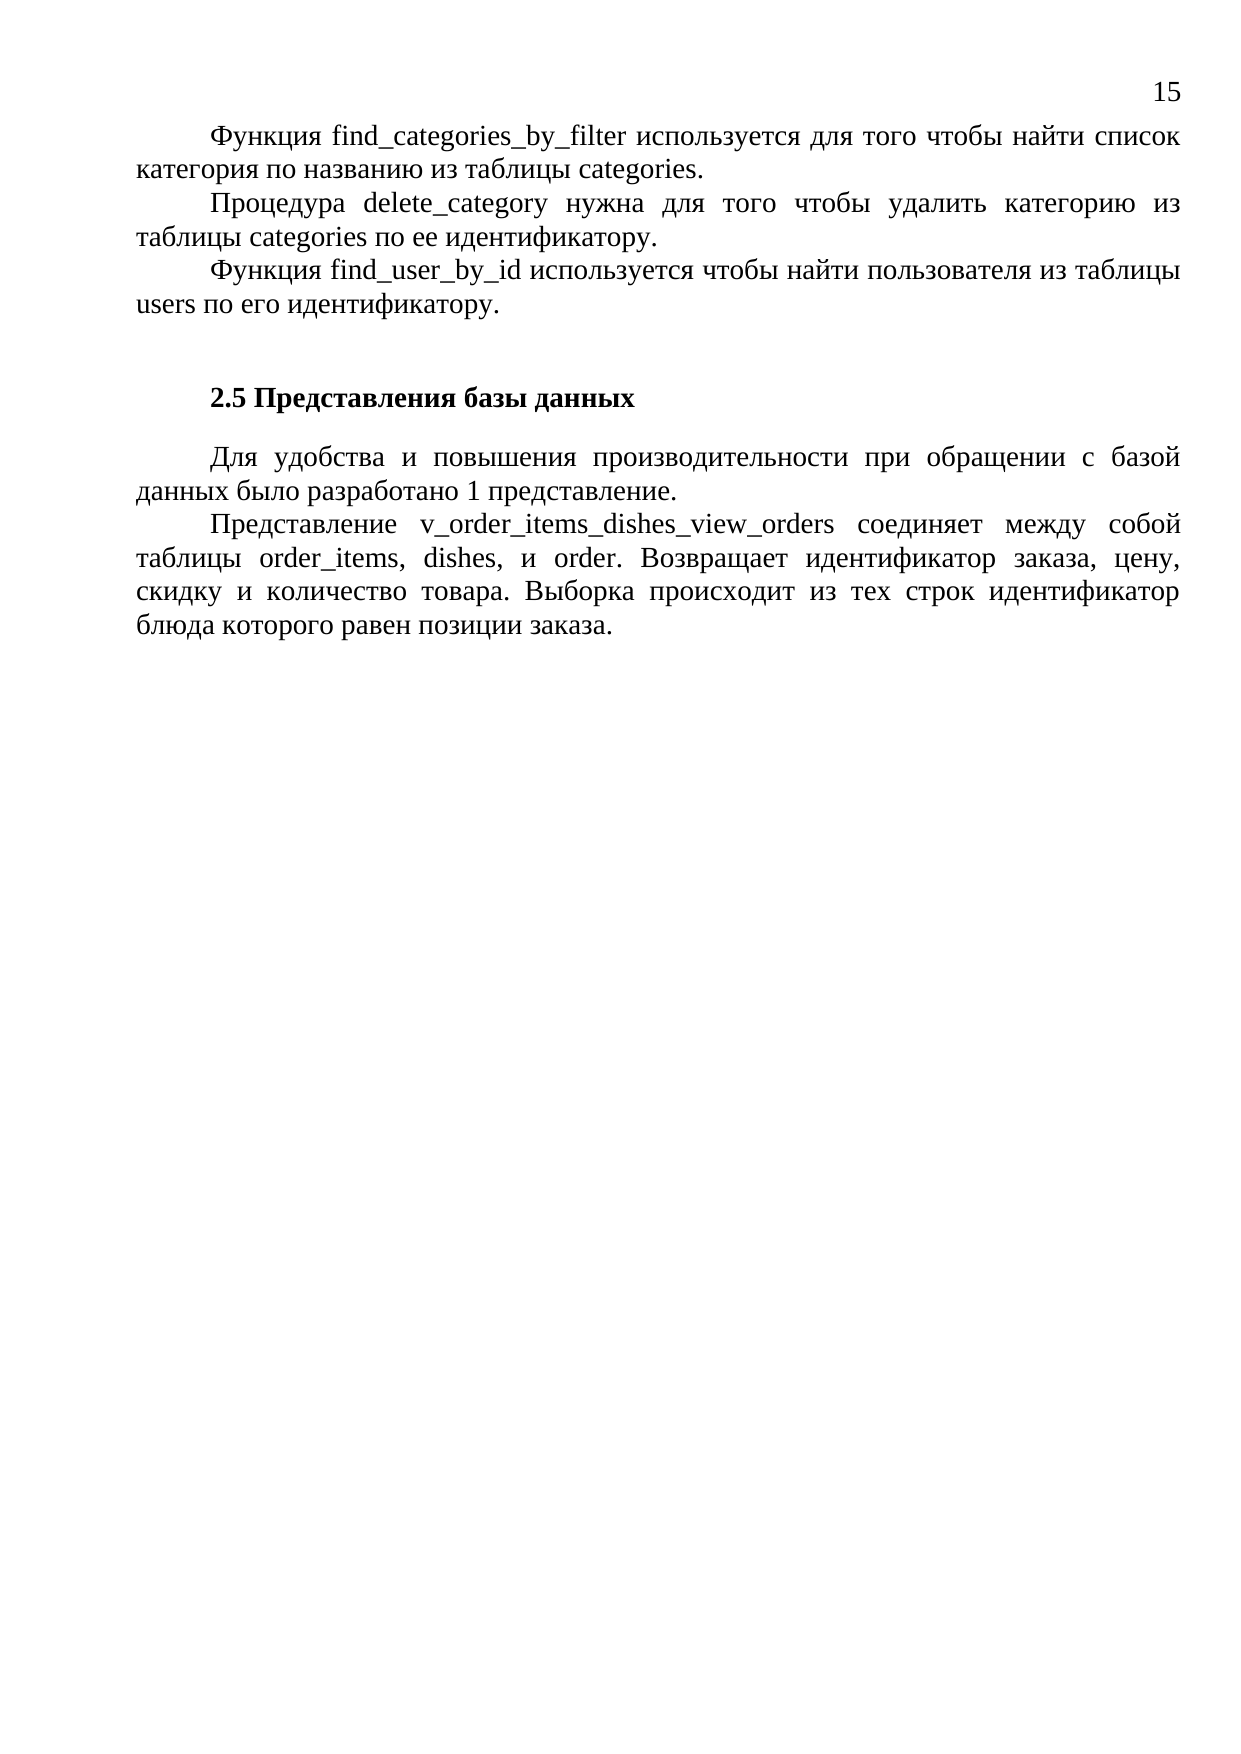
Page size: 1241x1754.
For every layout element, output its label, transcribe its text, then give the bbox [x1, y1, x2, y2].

text Процедура delete_category нужна для того чтобы удалить категорию из таблицы categories по ее идентификатору. [136, 185, 1181, 252]
text Функция find_categories_by_filter используется для того чтобы найти список категория по названию из таблицы categories. [136, 118, 1181, 185]
text Представление v_order_items_dishes_view_orders соединяет между собой таблицы order_items, dishes, и order. Возвращает идентификатор заказа, цену, скидку и количество товара. Выборка происходит из тех строк идентификатор блюда которого равен позиции заказа. [136, 506, 1181, 640]
text 2.5 Представления базы данных [136, 381, 1181, 414]
text Для удобства и повышения производительности при обращении с базой данных было разработано 1 представление. [136, 439, 1181, 506]
text Функция find_user_by_id используется чтобы найти пользователя из таблицы users по его идентификатору. [136, 252, 1181, 319]
